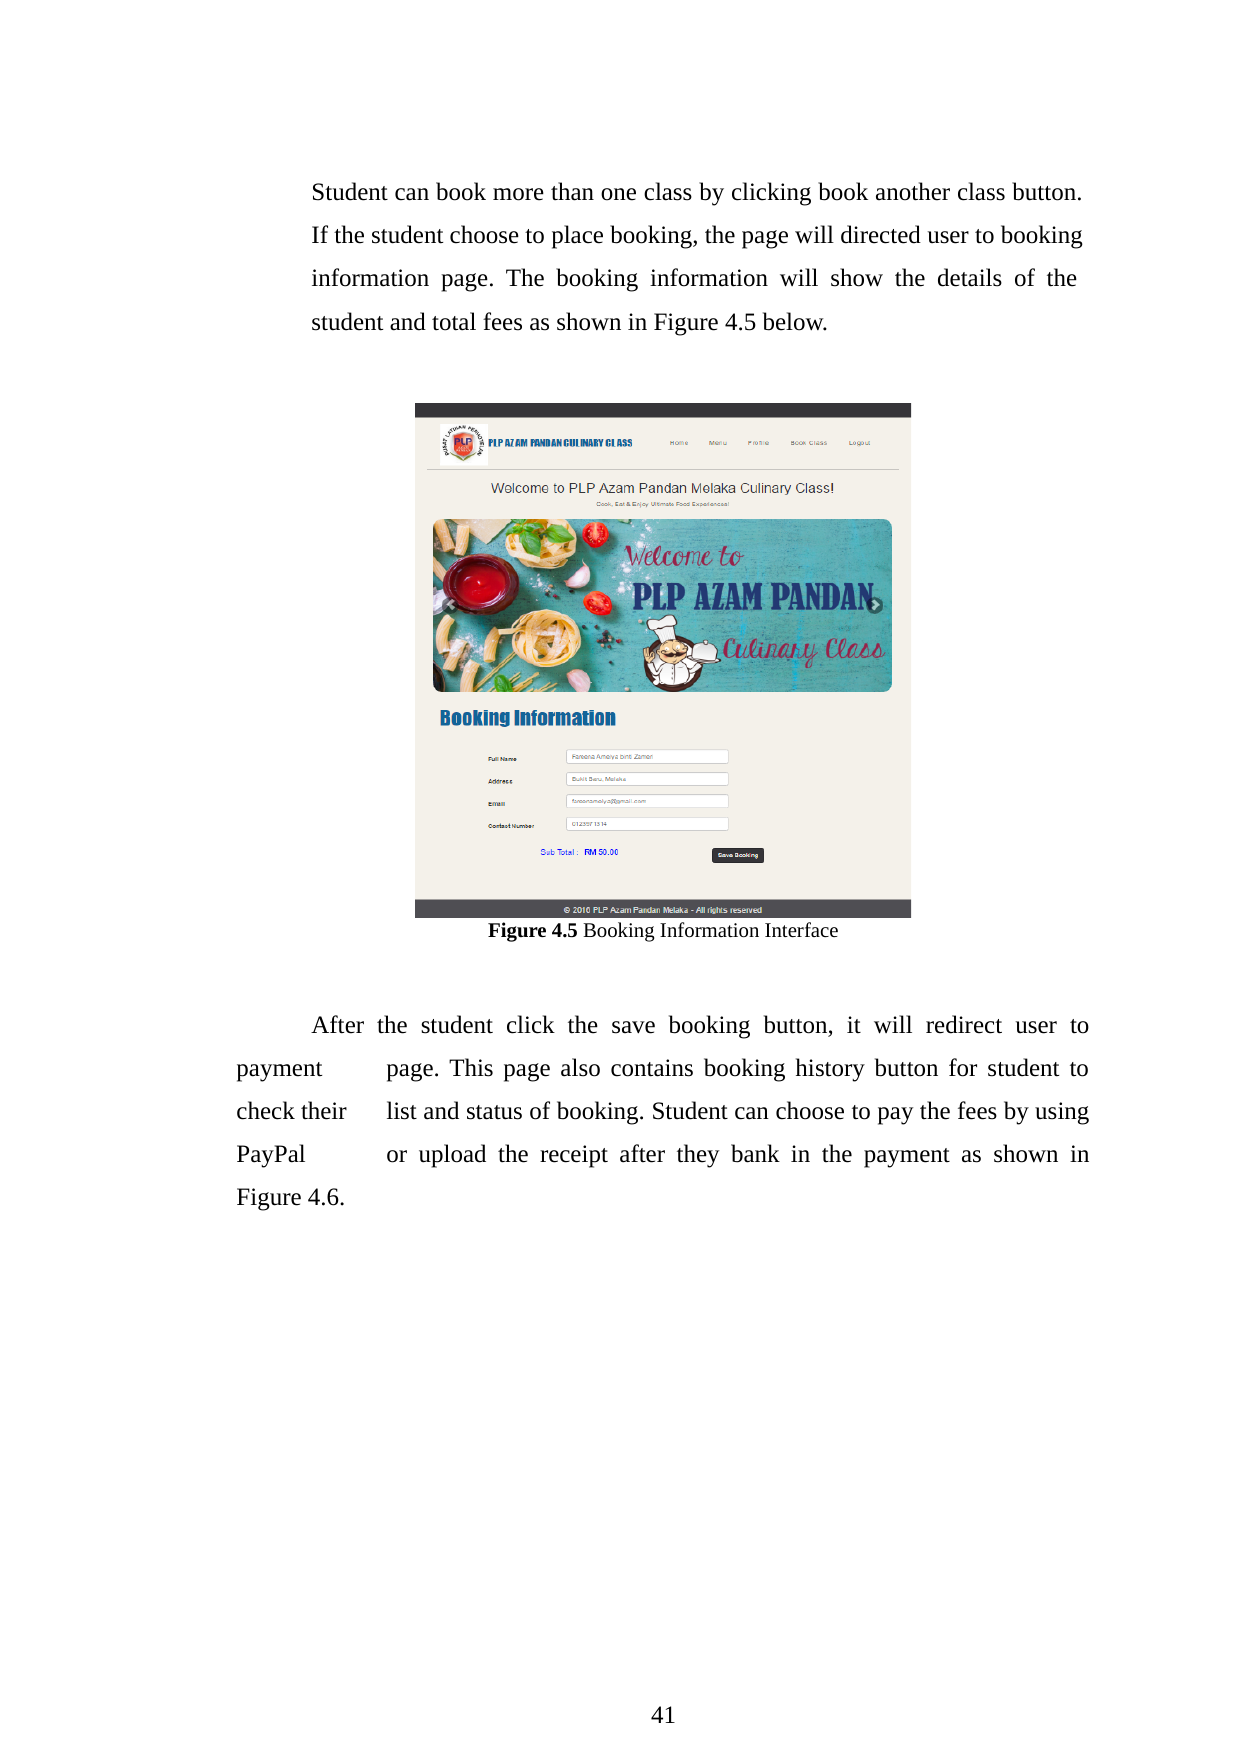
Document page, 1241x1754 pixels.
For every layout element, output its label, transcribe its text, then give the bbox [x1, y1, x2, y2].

text After the student click the save booking button, it will redirect user to payment page. This page also contains booking history button for student to check their list and status of booking. Student can choose to pay the fees by using PayPal or upload the receipt after they bank in the payment as shown in Figure 4.6. [236, 1010, 1090, 1211]
text Figure 4.5 Booking Information Interface [236, 917, 1090, 942]
text Student can book more than one class by clicking book another class button. If the student choose to place booking, the page will directed user to booking information page. The booking information will show the details of the student and total fees as shown in Figure 4.5 below. [236, 177, 1090, 335]
picture [415, 403, 912, 918]
